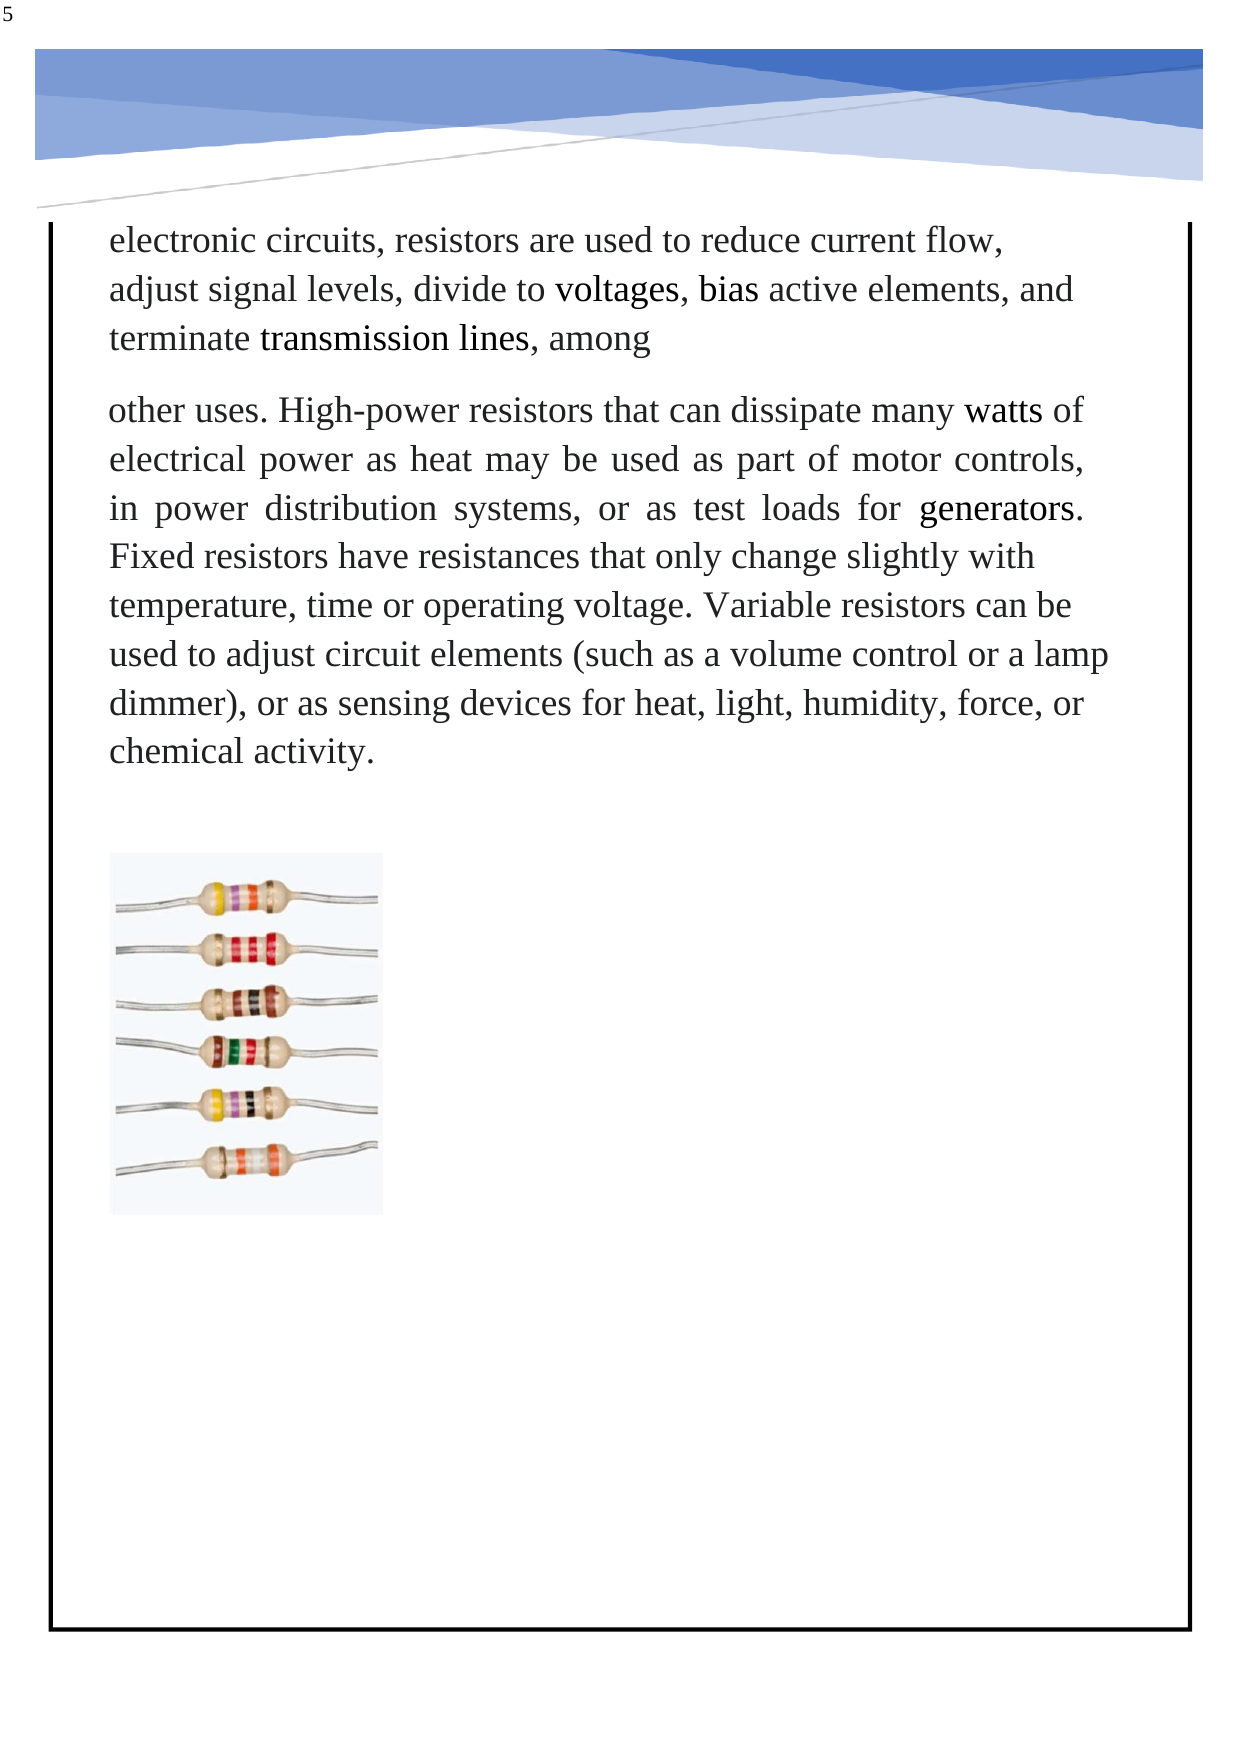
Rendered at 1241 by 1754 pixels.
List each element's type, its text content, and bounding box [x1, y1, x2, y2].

picture [35, 49, 1203, 222]
text other uses. High-power resistors that can dissipate many watts of electrical power as heat may be used as part of motor controls, in power distribution systems, or as test loads for generators. Fixed resistors have resistances that only change slightly with [108, 388, 1084, 577]
text electronic circuits, resistors are used to reduce current flow, adjust signal levels, divide to voltages, bias active elements, and terminate transmission lines, among [109, 218, 1081, 358]
picture [109, 852, 383, 1215]
text temperature, time or operating voltage. Variable resistors can be used to adjust circuit elements (such as a volume control or a lamp dimmer), or as sensing devices for heat, light, humidity, force, or chemical activity. [109, 583, 1137, 772]
